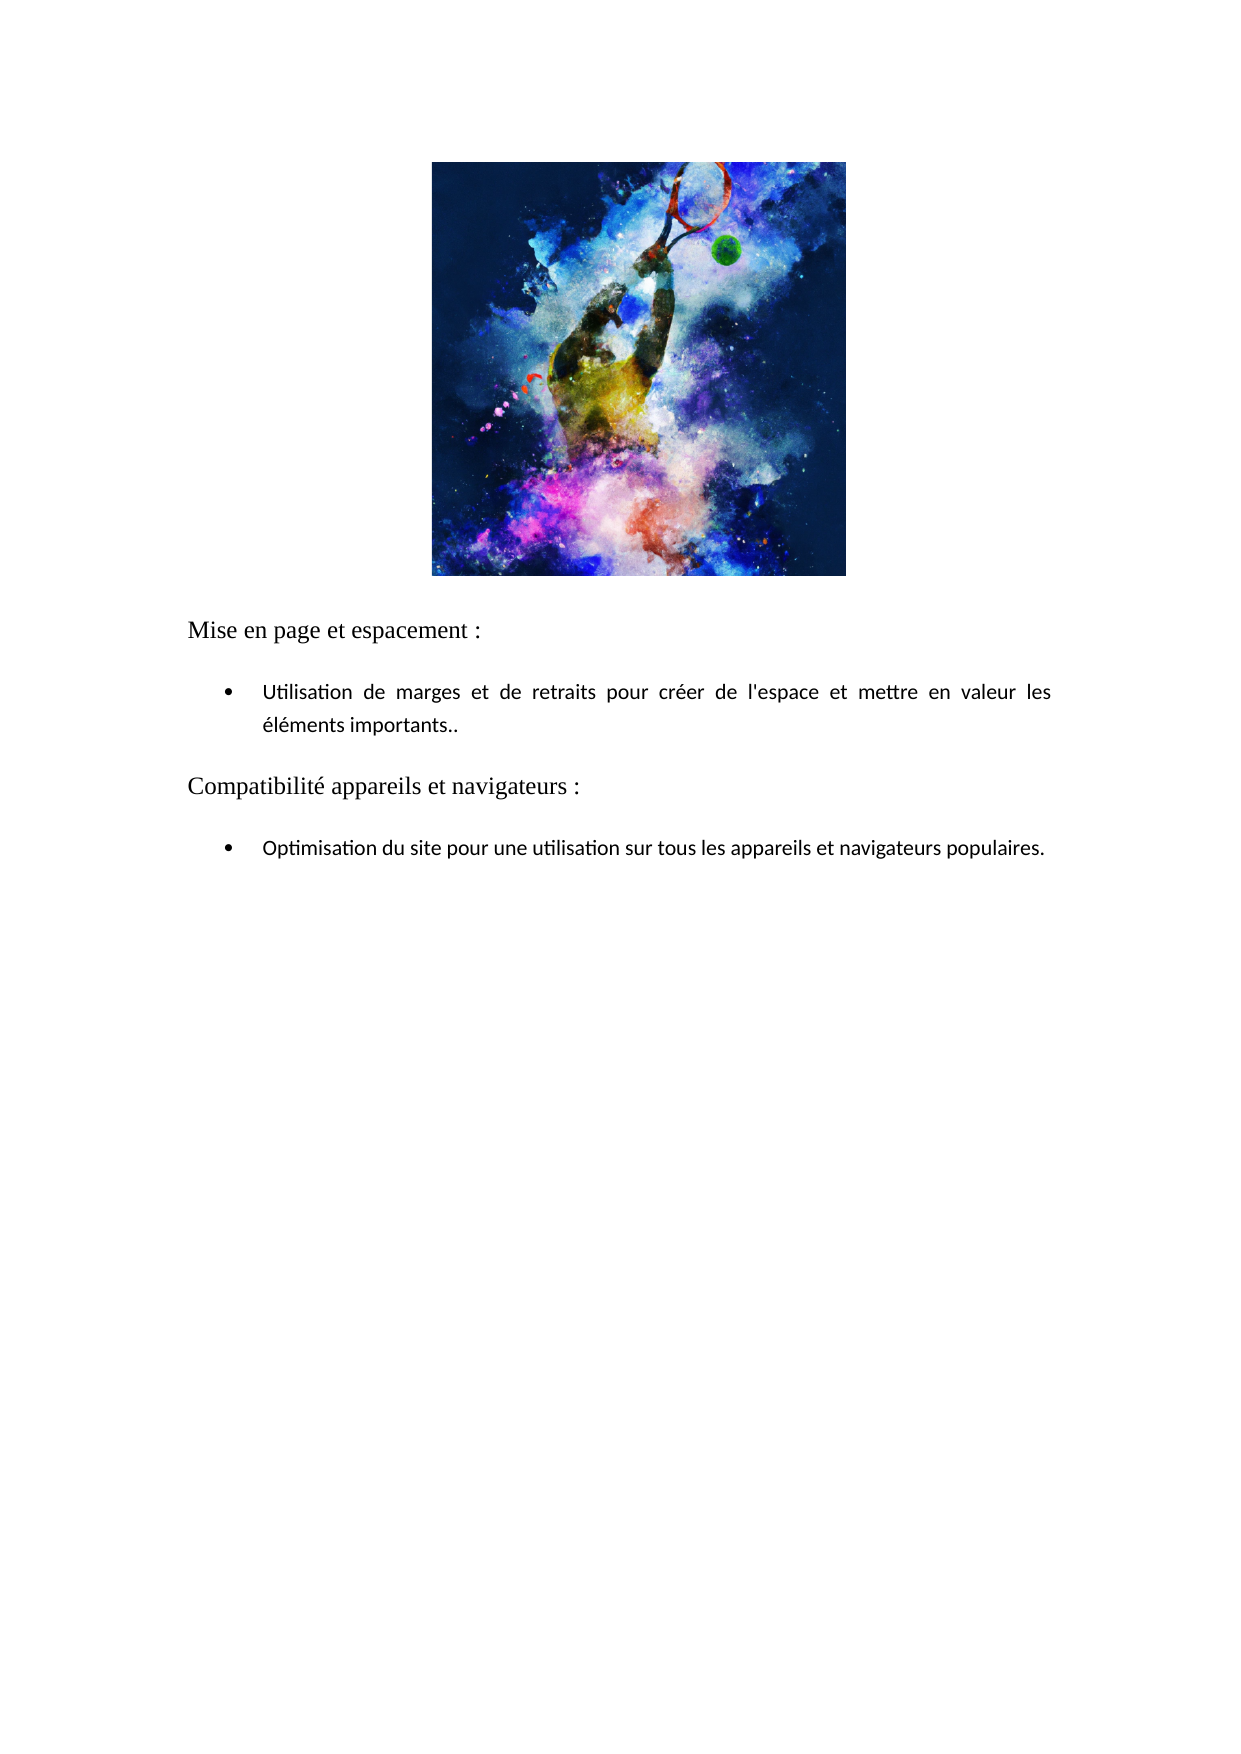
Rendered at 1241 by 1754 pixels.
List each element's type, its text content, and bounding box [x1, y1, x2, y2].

text Compatibilité appareils et navigateurs : [187, 769, 1053, 802]
text Mise en page et espacement : [187, 614, 1053, 646]
picture [431, 162, 846, 576]
list Optimisation du site pour une utilisation sur tous les appareils et navigateurs populaires. [225, 831, 1053, 864]
list Utilisation de marges et de retraits pour créer de l'espace et mettre en valeur les éléments importants.. [225, 675, 1053, 740]
